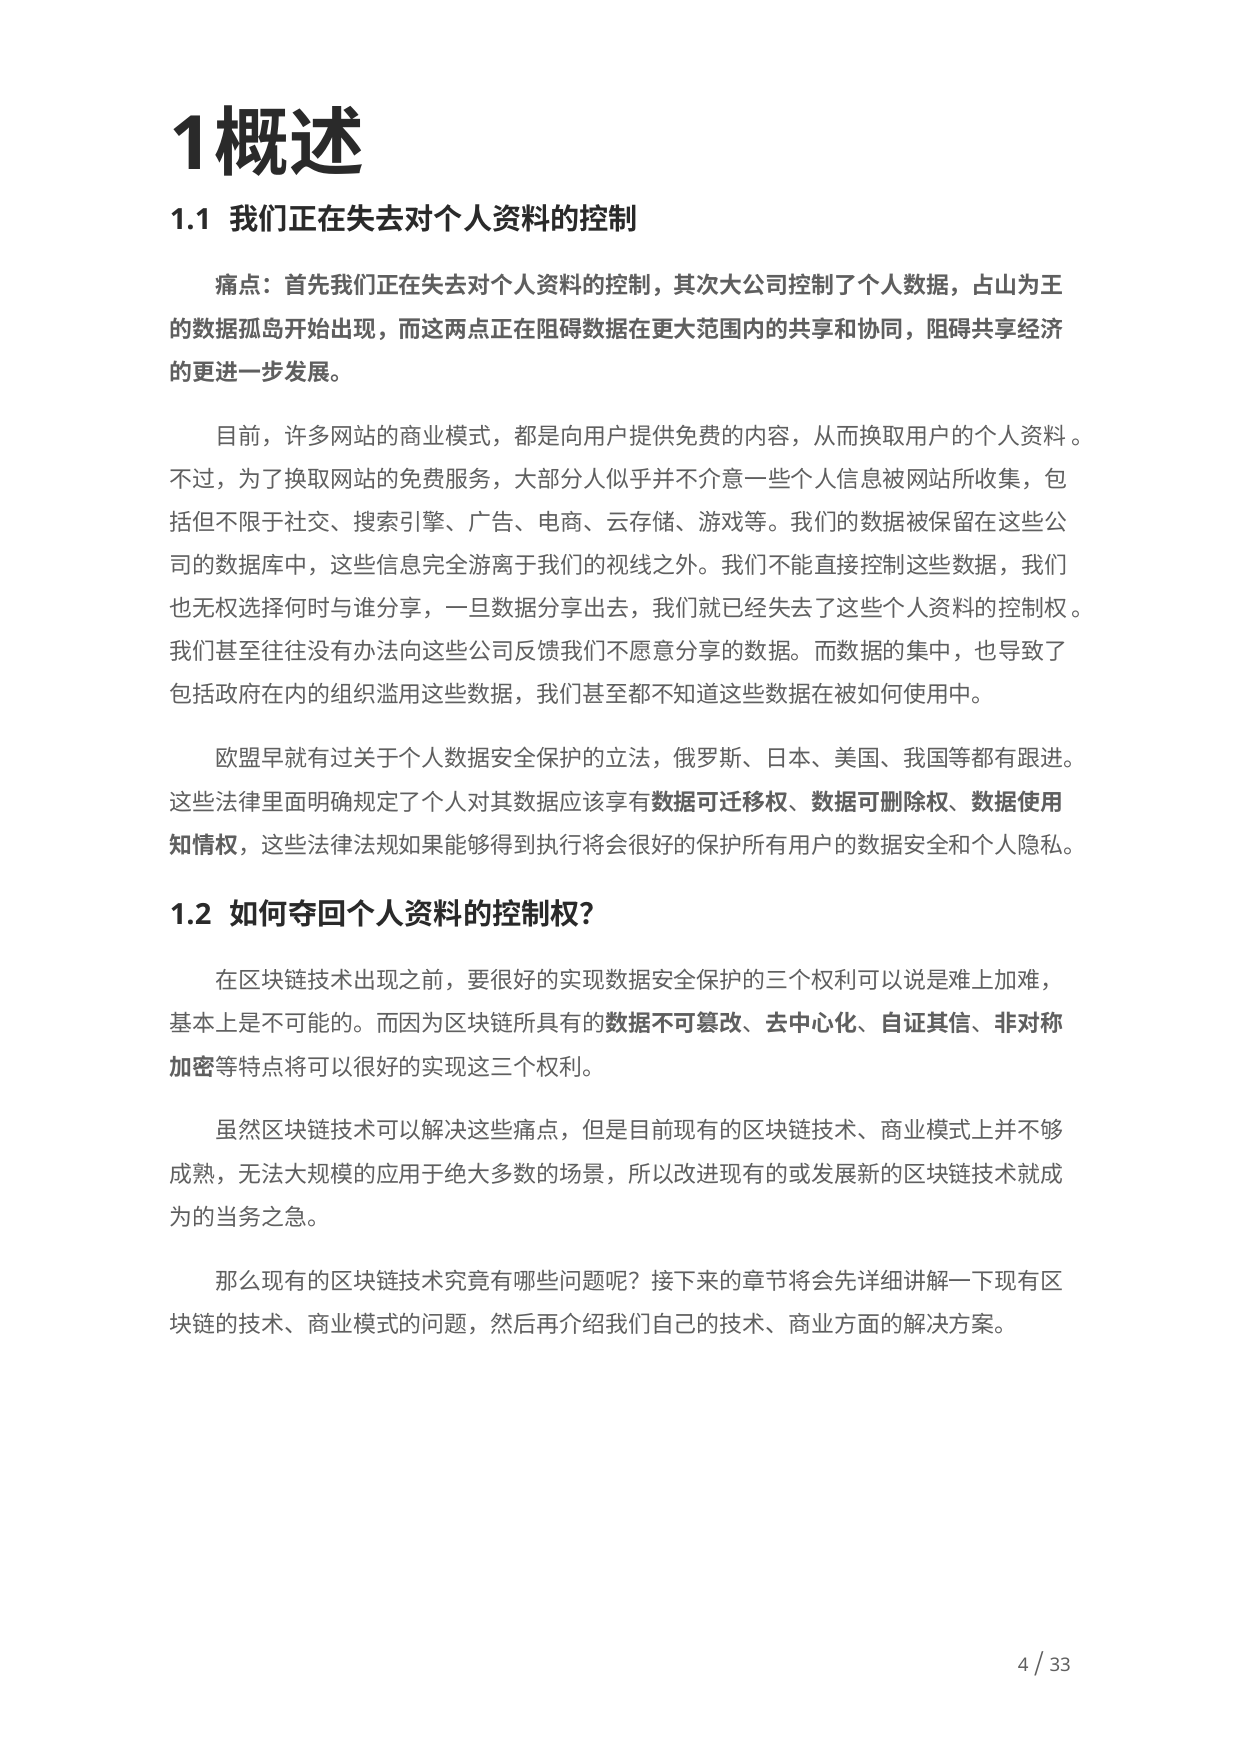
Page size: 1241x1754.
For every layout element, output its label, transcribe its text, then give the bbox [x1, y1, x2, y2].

text 那么现有的区块链技术究竟有哪些问题呢？接下来的章节将会先详细讲解一下现有区块链的技术、商业模式的问题，然后再介绍我们自己的技术、商业方面的解决方案。 [169, 1262, 1071, 1339]
subtitle 如何夺回个人资料的控制权？ [169, 891, 1071, 933]
subtitle 我们正在失去对个人资料的控制 [169, 196, 1071, 238]
subtitle 概述 [169, 83, 1071, 192]
text 在区块链技术出现之前，要很好的实现数据安全保护的三个权利可以说是难上加难，基本上是不可能的。而因为区块链所具有的数据不可篡改、去中心化、自证其信、非对称加密等特点将可以很好的实现这三个权利。 [169, 962, 1071, 1082]
text 痛点：首先我们正在失去对个人资料的控制，其次大公司控制了个人数据，占山为王的数据孤岛开始出现，而这两点正在阻碍数据在更大范围内的共享和协同，阻碍共享经济的更进一步发展。 [169, 267, 1071, 387]
text 欧盟早就有过关于个人数据安全保护的立法，俄罗斯、日本、美国、我国等都有跟进。这些法律里面明确规定了个人对其数据应该享有数据可迁移权、数据可删除权、数据使用知情权，这些法律法规如果能够得到执行将会很好的保护所有用户的数据安全和个人隐私。 [169, 740, 1071, 860]
text 虽然区块链技术可以解决这些痛点，但是目前现有的区块链技术、商业模式上并不够成熟，无法大规模的应用于绝大多数的场景，所以改进现有的或发展新的区块链技术就成为的当务之急。 [169, 1112, 1071, 1232]
text 目前，许多网站的商业模式，都是向用户提供免费的内容，从而换取用户的个人资料。不过，为了换取网站的免费服务，大部分人似乎并不介意一些个人信息被网站所收集，包括但不限于社交、搜索引擎、广告、电商、云存储、游戏等。我们的数据被保留在这些公司的数据库中，这些信息完全游离于我们的视线之外。我们不能直接控制这些数据，我们也无权选择何时与谁分享，一旦数据分享出去，我们就已经失去了这些个人资料的控制权。我们甚至往往没有办法向这些公司反馈我们不愿意分享的数据。而数据的集中，也导致了包括政府在内的组织滥用这些数据，我们甚至都不知道这些数据在被如何使用中。 [169, 418, 1071, 709]
